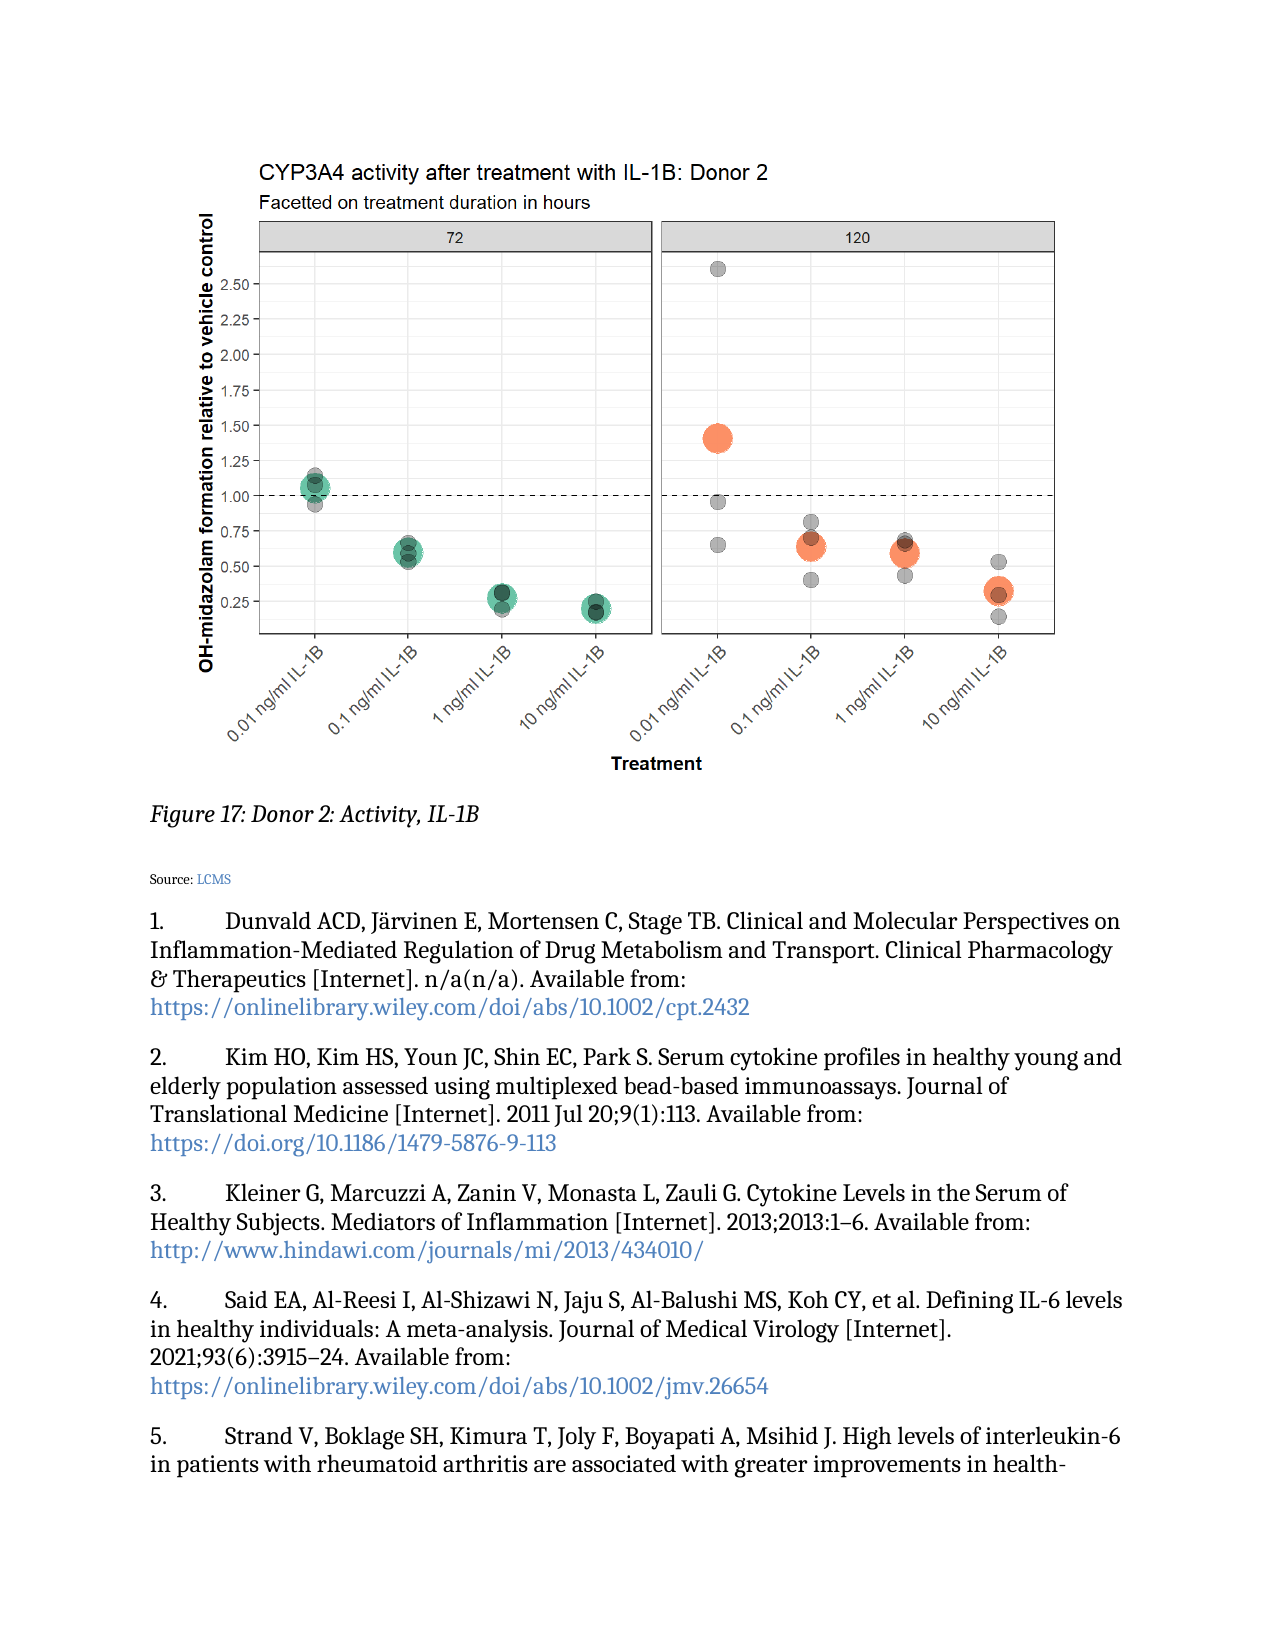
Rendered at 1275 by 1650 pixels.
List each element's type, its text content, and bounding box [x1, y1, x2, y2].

text Source: LCMS [150, 859, 1125, 888]
text 1. Dunvald ACD, Järvinen E, Mortensen C, Stage TB. Clinical and Molecular Perspectives on Inflammation-Mediated Regulation of Drug Metabolism and Transport. Clinical Pharmacology & Therapeutics [Internet]. n/a(n/a). Available from: https://onlinelibrary.wiley.com/doi/abs/10.1002/cpt.2432 [150, 907, 1125, 1022]
text 2. Kim HO, Kim HS, Youn JC, Shin EC, Park S. Serum cytokine profiles in healthy young and elderly population assessed using multiplexed bead-based immunoassays. Journal of Translational Medicine [Internet]. 2011 Jul 20;9(1):113. Available from: https://doi.org/10.1186/1479-5876-9-113 [150, 1043, 1125, 1158]
text 3. Kleiner G, Marcuzzi A, Zanin V, Monasta L, Zauli G. Cytokine Levels in the Serum of Healthy Subjects. Mediators of Inflammation [Internet]. 2013;2013:1–6. Available from: http://www.hindawi.com/journals/mi/2013/434010/ [150, 1179, 1125, 1265]
picture [188, 153, 1064, 779]
text 4. Said EA, Al-Reesi I, Al-Shizawi N, Jaju S, Al-Balushi MS, Koh CY, et al. Defining IL-6 levels in healthy individuals: A meta-analysis. Journal of Medical Virology [Internet]. 2021;93(6):3915–24. Available from: https://onlinelibrary.wiley.com/doi/abs/10.1002/jmv.26654 [150, 1286, 1125, 1401]
table_header Figure 17: Donor 2: Activity, IL-1B [139, 150, 1114, 841]
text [150, 1422, 1125, 1479]
